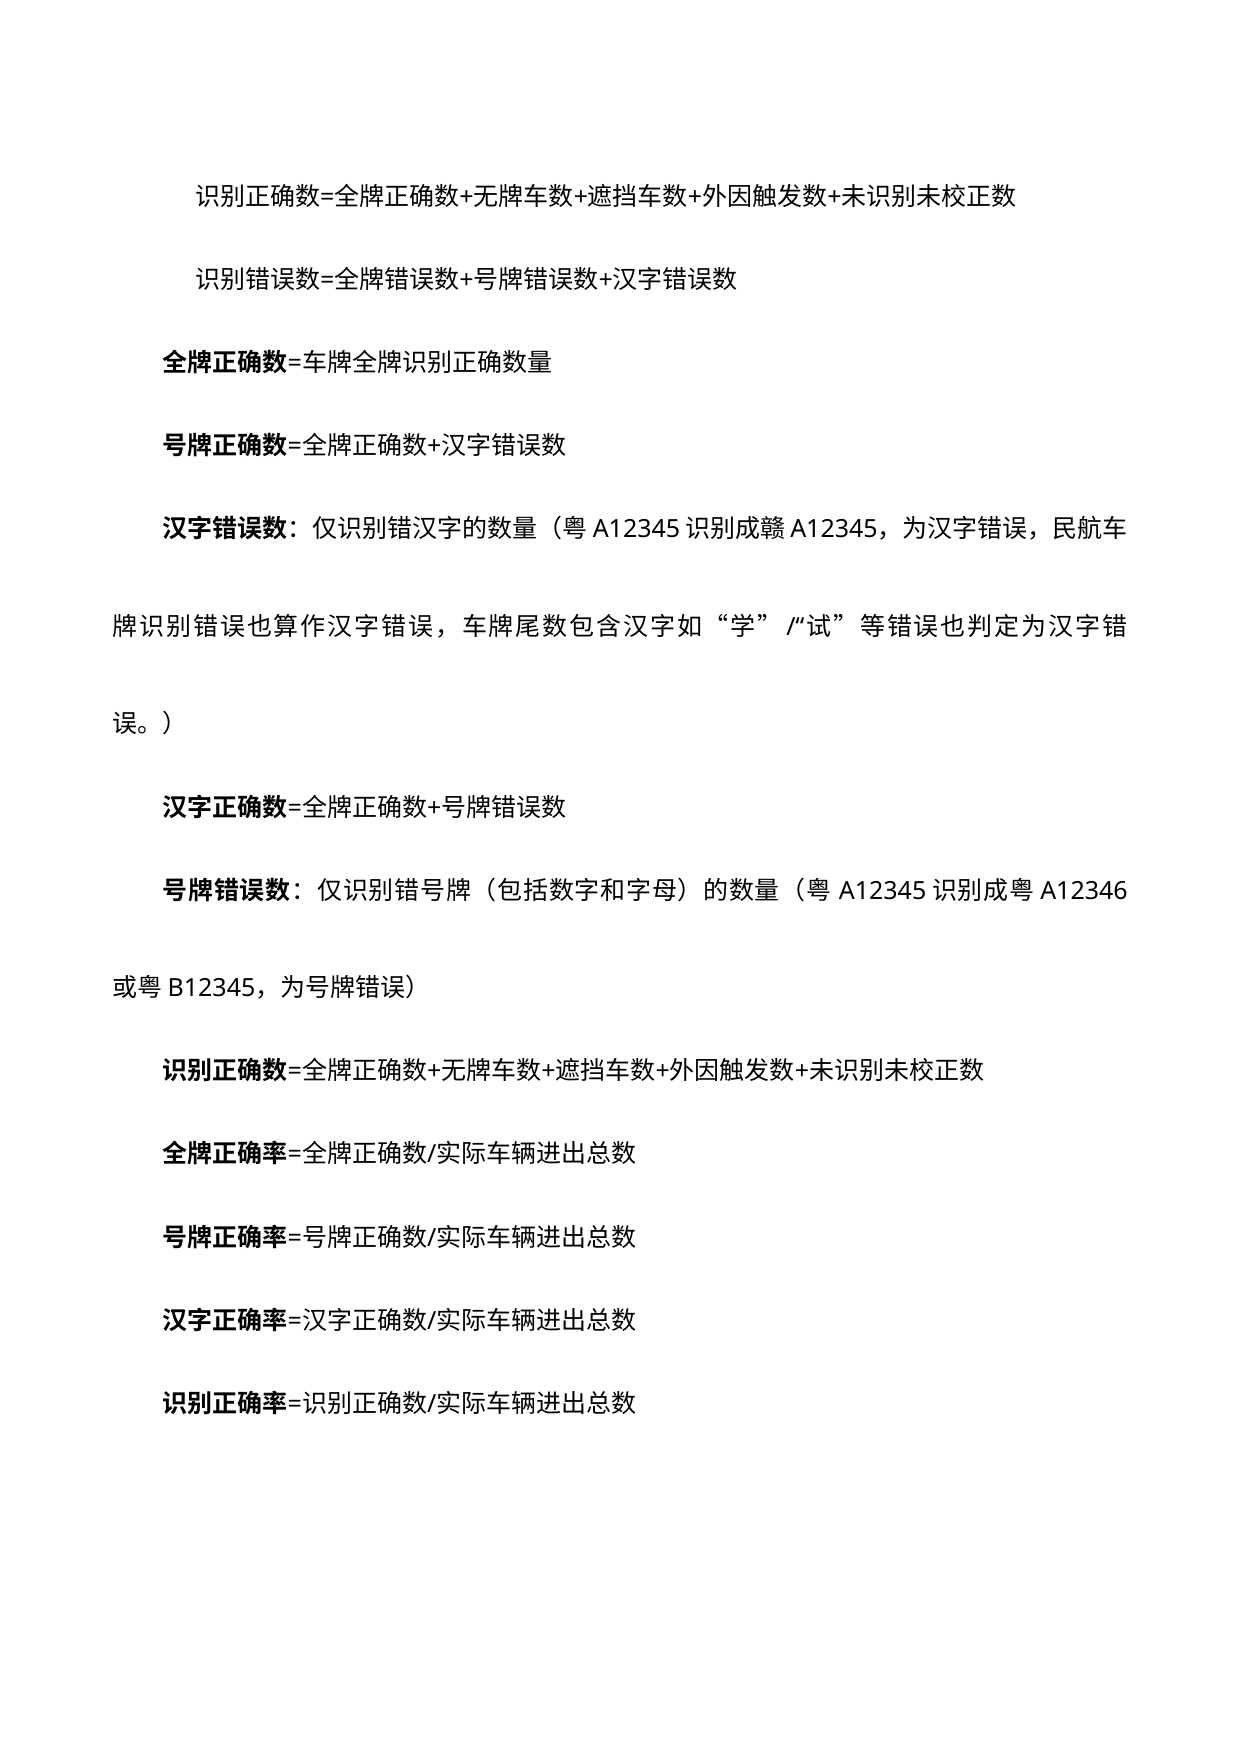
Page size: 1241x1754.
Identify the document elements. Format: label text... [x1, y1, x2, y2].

list 号牌正确数=全牌正确数+汉字错误数 [112, 411, 1128, 476]
list 全牌正确数=车牌全牌识别正确数量 [112, 328, 1128, 393]
list 识别正确数=全牌正确数+无牌车数+遮挡车数+外因触发数+未识别未校正数 [112, 1036, 1128, 1101]
list 汉字正确率=汉字正确数/实际车辆进出总数 [112, 1286, 1128, 1351]
list 识别正确率=识别正确数/实际车辆进出总数 [112, 1369, 1128, 1434]
list 全牌正确率=全牌正确数/实际车辆进出总数 [112, 1119, 1128, 1184]
list 汉字错误数：仅识别错汉字的数量（粤A12345识别成赣A12345，为汉字错误，民航车牌识别错误也算作汉字错误，车牌尾数包含汉字如“学”/“试”等错误也判定为汉字错误。） [112, 494, 1128, 754]
list 汉字正确数=全牌正确数+号牌错误数 [112, 773, 1128, 838]
list 号牌错误数：仅识别错号牌（包括数字和字母）的数量（粤A12345识别成粤A12346或粤B12345，为号牌错误） [112, 856, 1128, 1018]
list 识别错误数=全牌错误数+号牌错误数+汉字错误数 [112, 245, 1128, 310]
list 号牌正确率=号牌正确数/实际车辆进出总数 [112, 1203, 1128, 1268]
list 识别正确数=全牌正确数+无牌车数+遮挡车数+外因触发数+未识别未校正数 [112, 162, 1128, 227]
